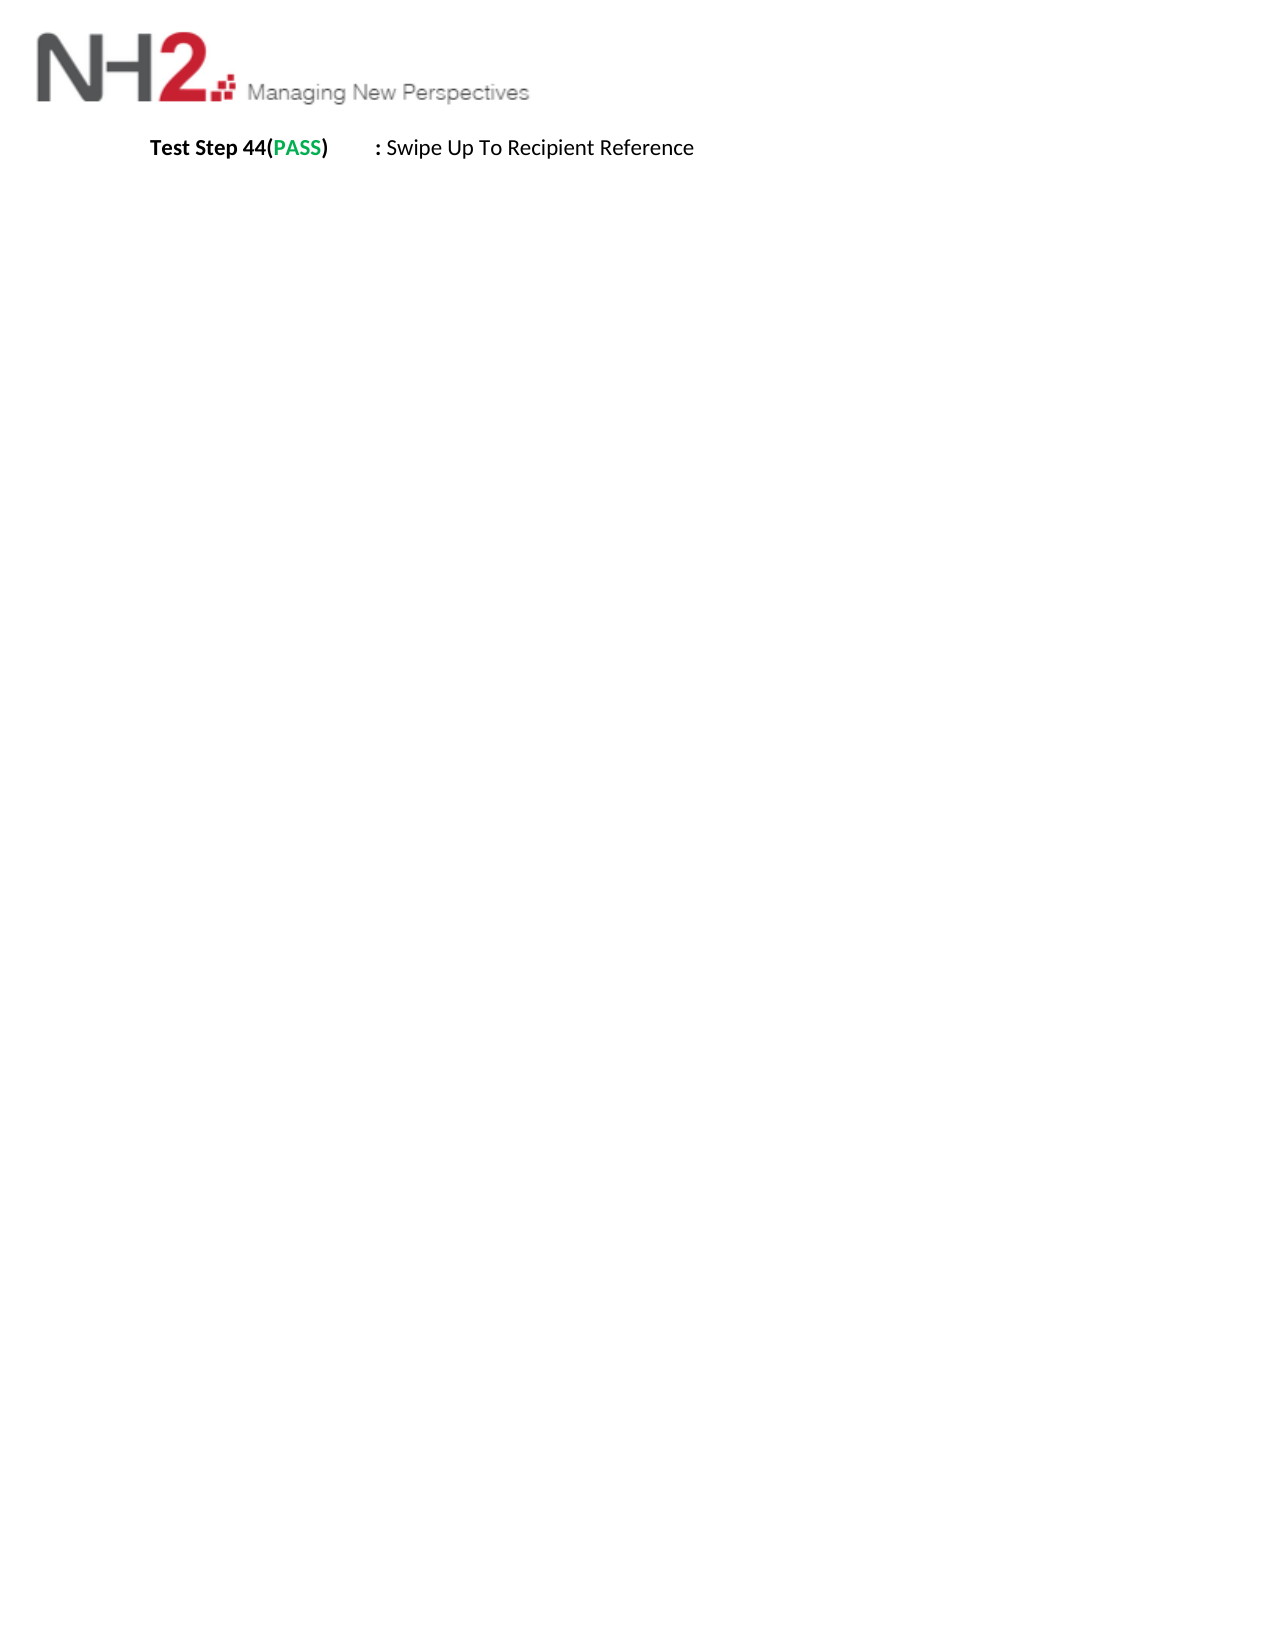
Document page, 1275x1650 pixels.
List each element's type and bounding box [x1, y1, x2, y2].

picture [26, 23, 540, 111]
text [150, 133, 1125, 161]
